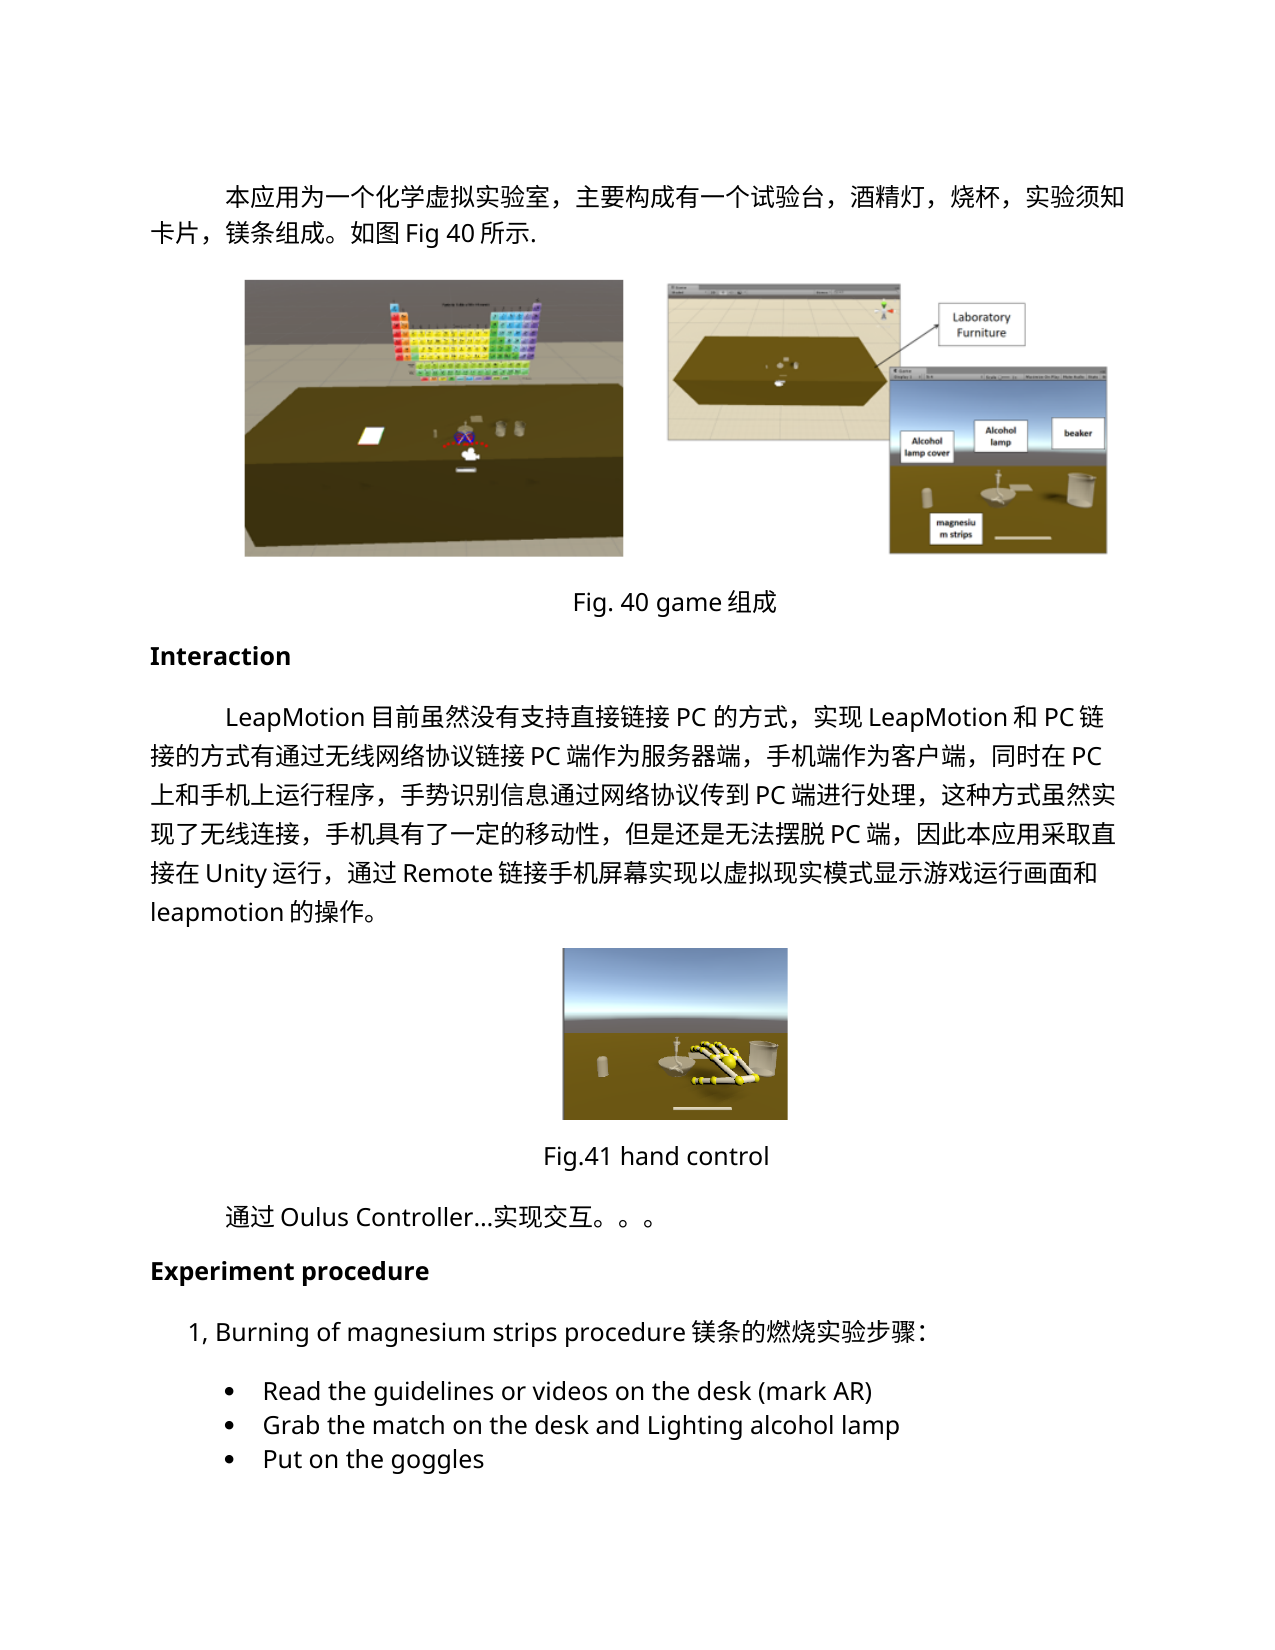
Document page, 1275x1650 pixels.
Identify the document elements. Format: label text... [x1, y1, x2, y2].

text Experiment procedure [150, 1253, 1125, 1287]
text 1, Burning of magnesium strips procedure镁条的燃烧实验步骤： [150, 1312, 1125, 1348]
picture [234, 274, 1116, 564]
text Fig.41 hand control [150, 1138, 1125, 1172]
list Put on the goggles [225, 1442, 1125, 1476]
text 本应用为一个化学虚拟实验室，主要构成有一个试验台，酒精灯，烧杯，实验须知卡片，镁条组成。如图Fig 40所示. [150, 177, 1125, 250]
list Read the guidelines or videos on the desk (mark AR) [225, 1373, 1125, 1407]
text 通过Oulus Controller…实现交互。。。 [150, 1197, 1125, 1234]
list Grab the match on the desk and Lighting alcohol lamp [225, 1407, 1125, 1442]
text Fig. 40 game组成 [150, 583, 1125, 619]
picture [562, 948, 788, 1120]
text Interaction [150, 638, 1125, 672]
text LeapMotion目前虽然没有支持直接链接PC 的方式，实现LeapMotion和PC链接的方式有通过无线网络协议链接PC端作为服务器端，手机端作为客户端，同时在PC上和手机上运行程序，手势识别信息通过网络协议传到PC端进行处理，这种方式虽然实现了无线连接，手机具有了一定的移动性，但是还是无法摆脱PC端，因此本应用采取直接在Unity运行，通过Remote链接手机屏幕实现以虚拟现实模式显示游戏运行画面和leapmotion的操作。 [150, 697, 1125, 929]
